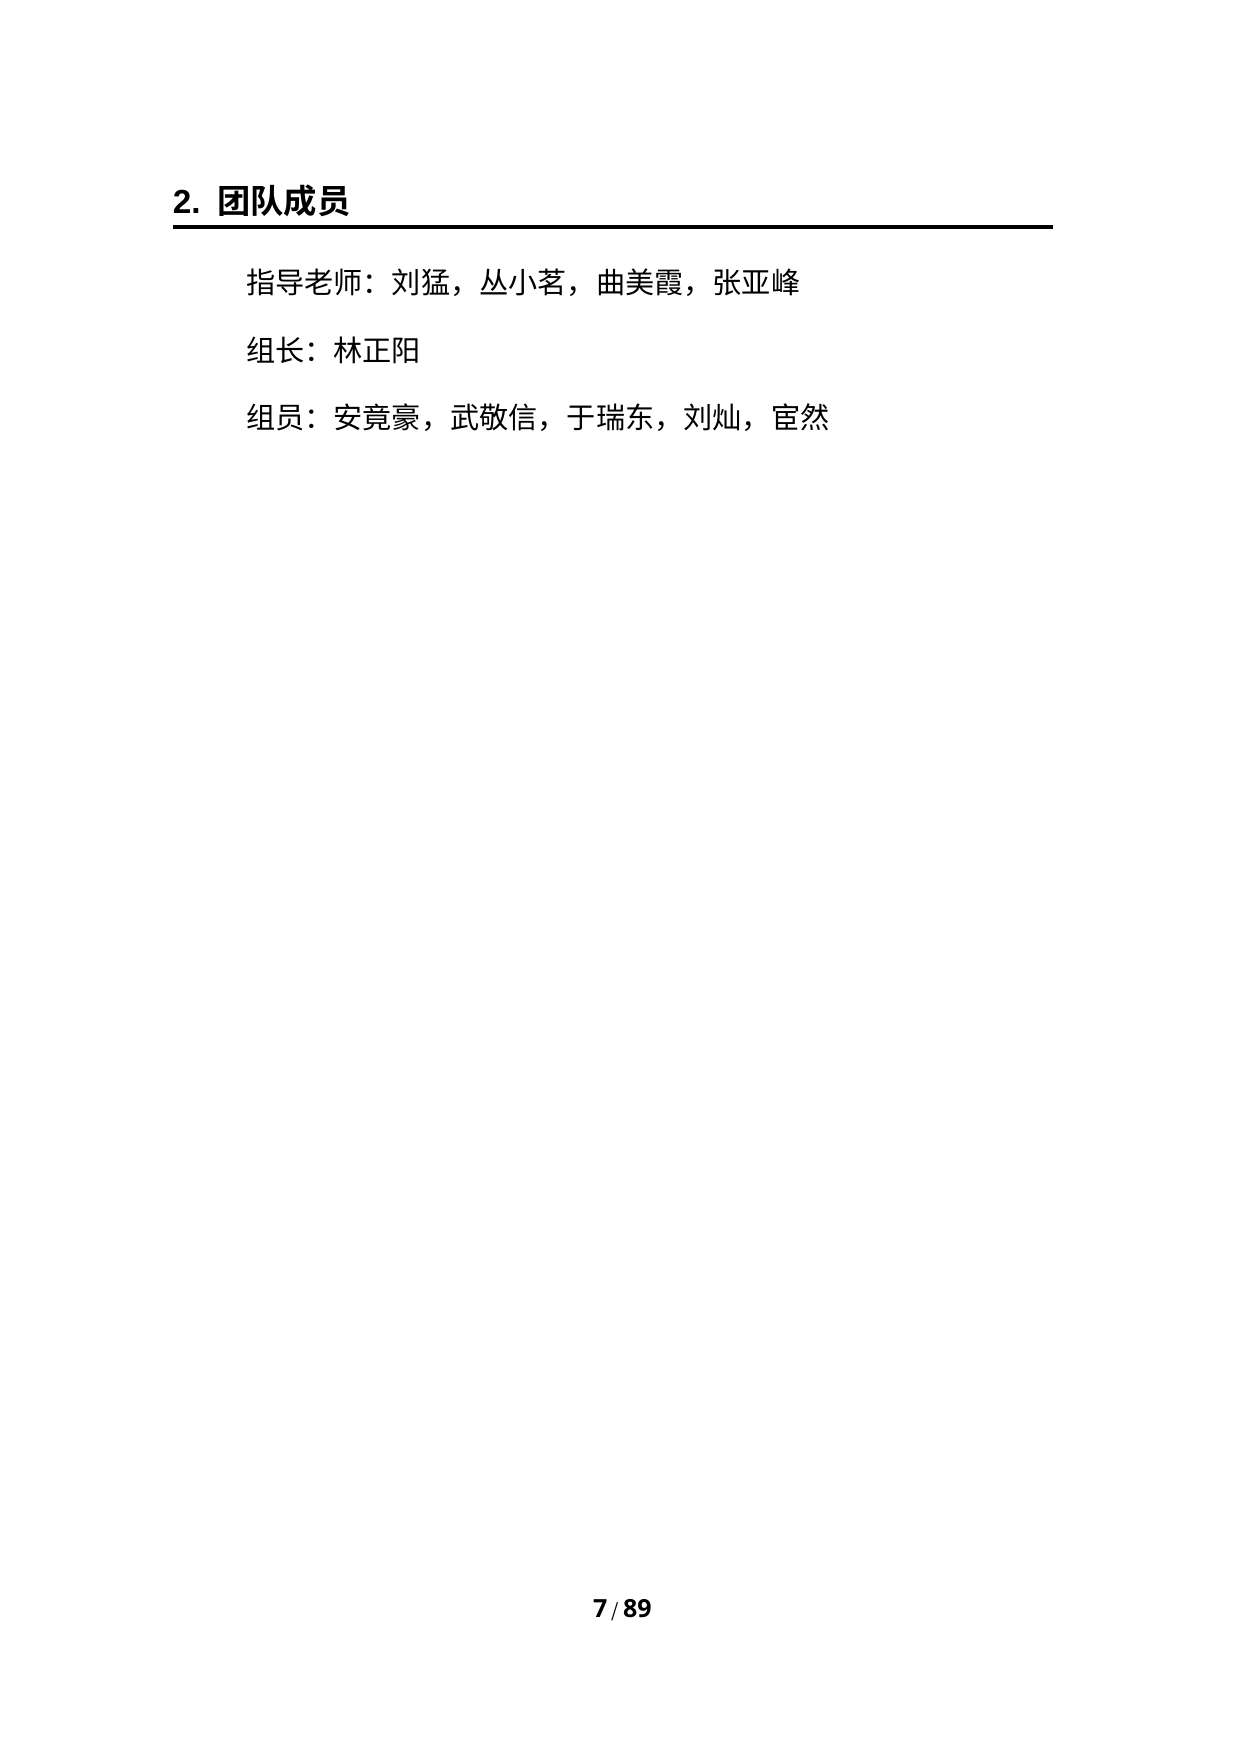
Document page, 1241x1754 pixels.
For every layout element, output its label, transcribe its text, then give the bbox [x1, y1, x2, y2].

subtitle 团队成员 [173, 174, 1053, 225]
text 组长：林正阳 [187, 314, 1053, 382]
text 组员：安竟豪，武敬信，于瑞东，刘灿，宦然 [187, 382, 1053, 450]
text 指导老师：刘猛，丛小茗，曲美霞，张亚峰 [187, 246, 1053, 314]
